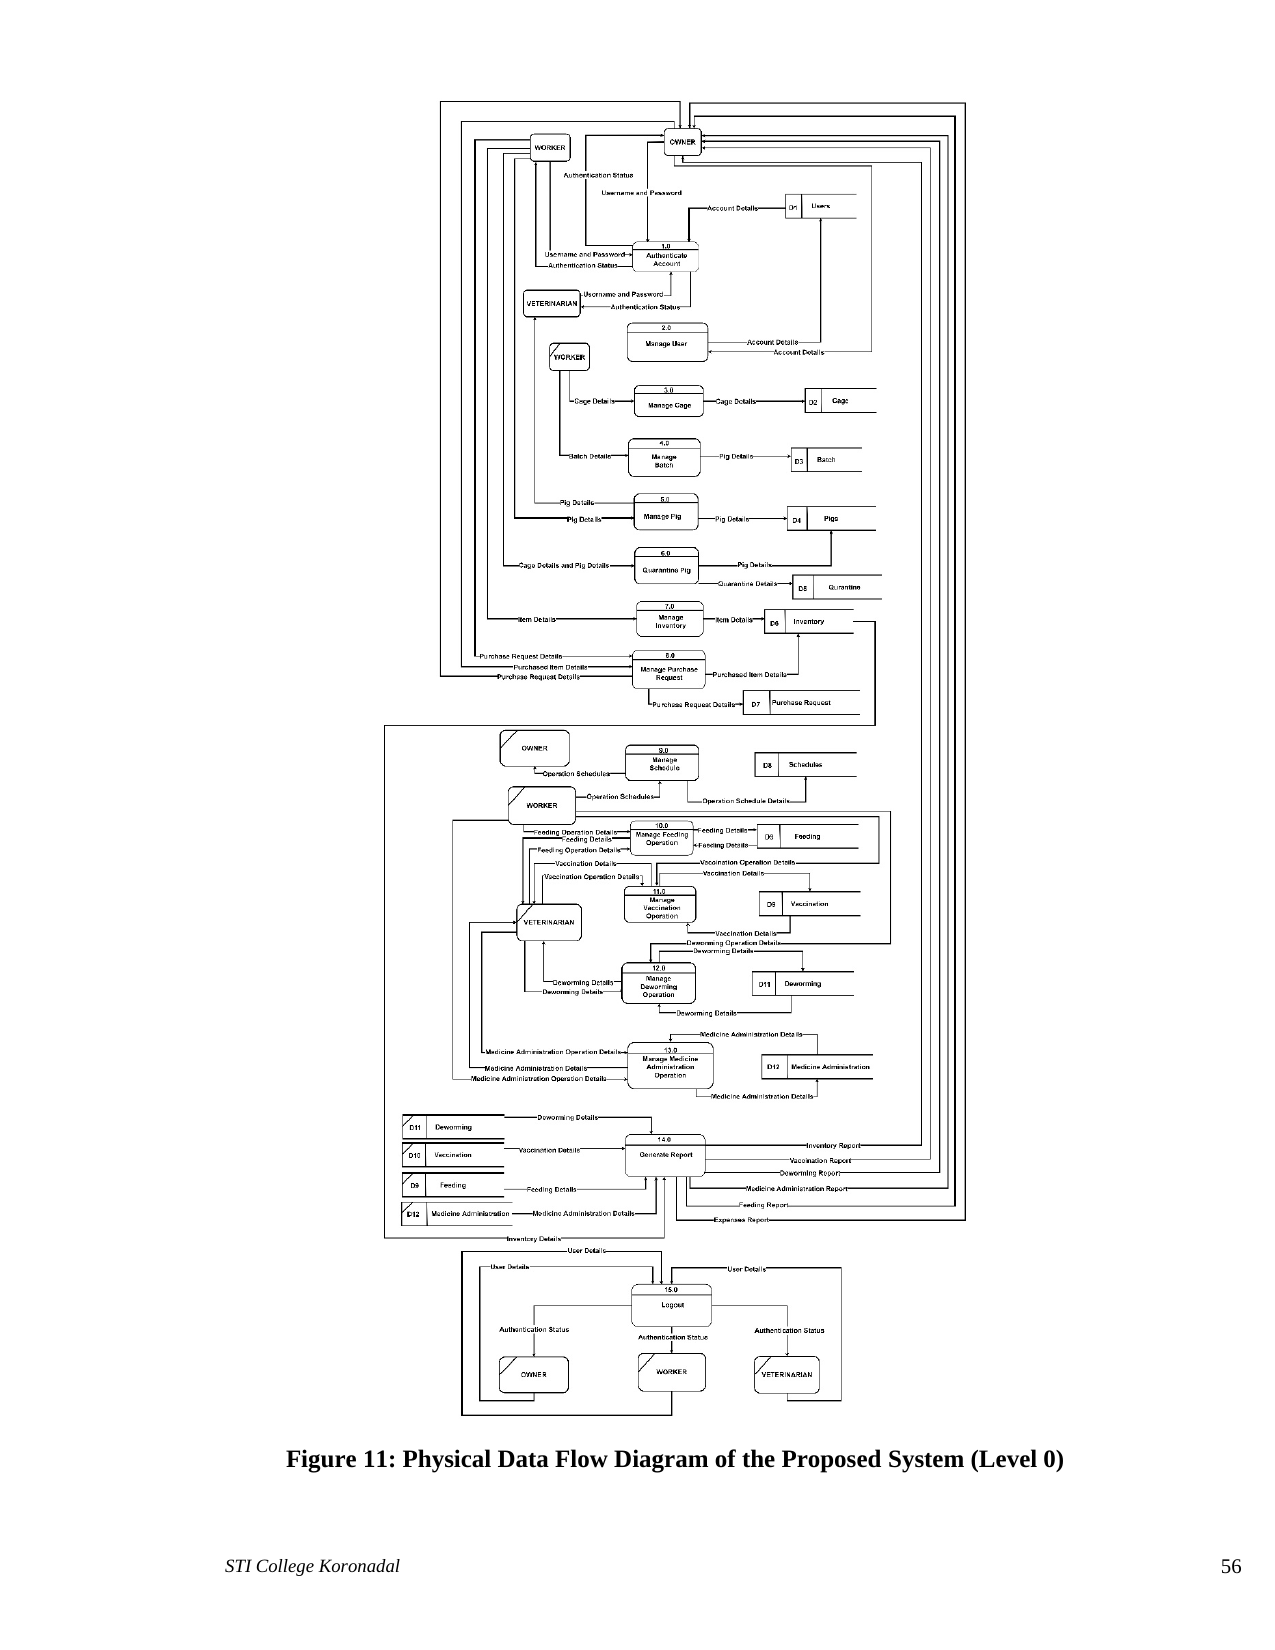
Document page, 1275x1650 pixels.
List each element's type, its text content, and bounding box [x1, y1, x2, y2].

picture [381, 98, 969, 1419]
text Figure 11: Physical Data Flow Diagram of the Proposed System (Level 0) [225, 1444, 1125, 1472]
